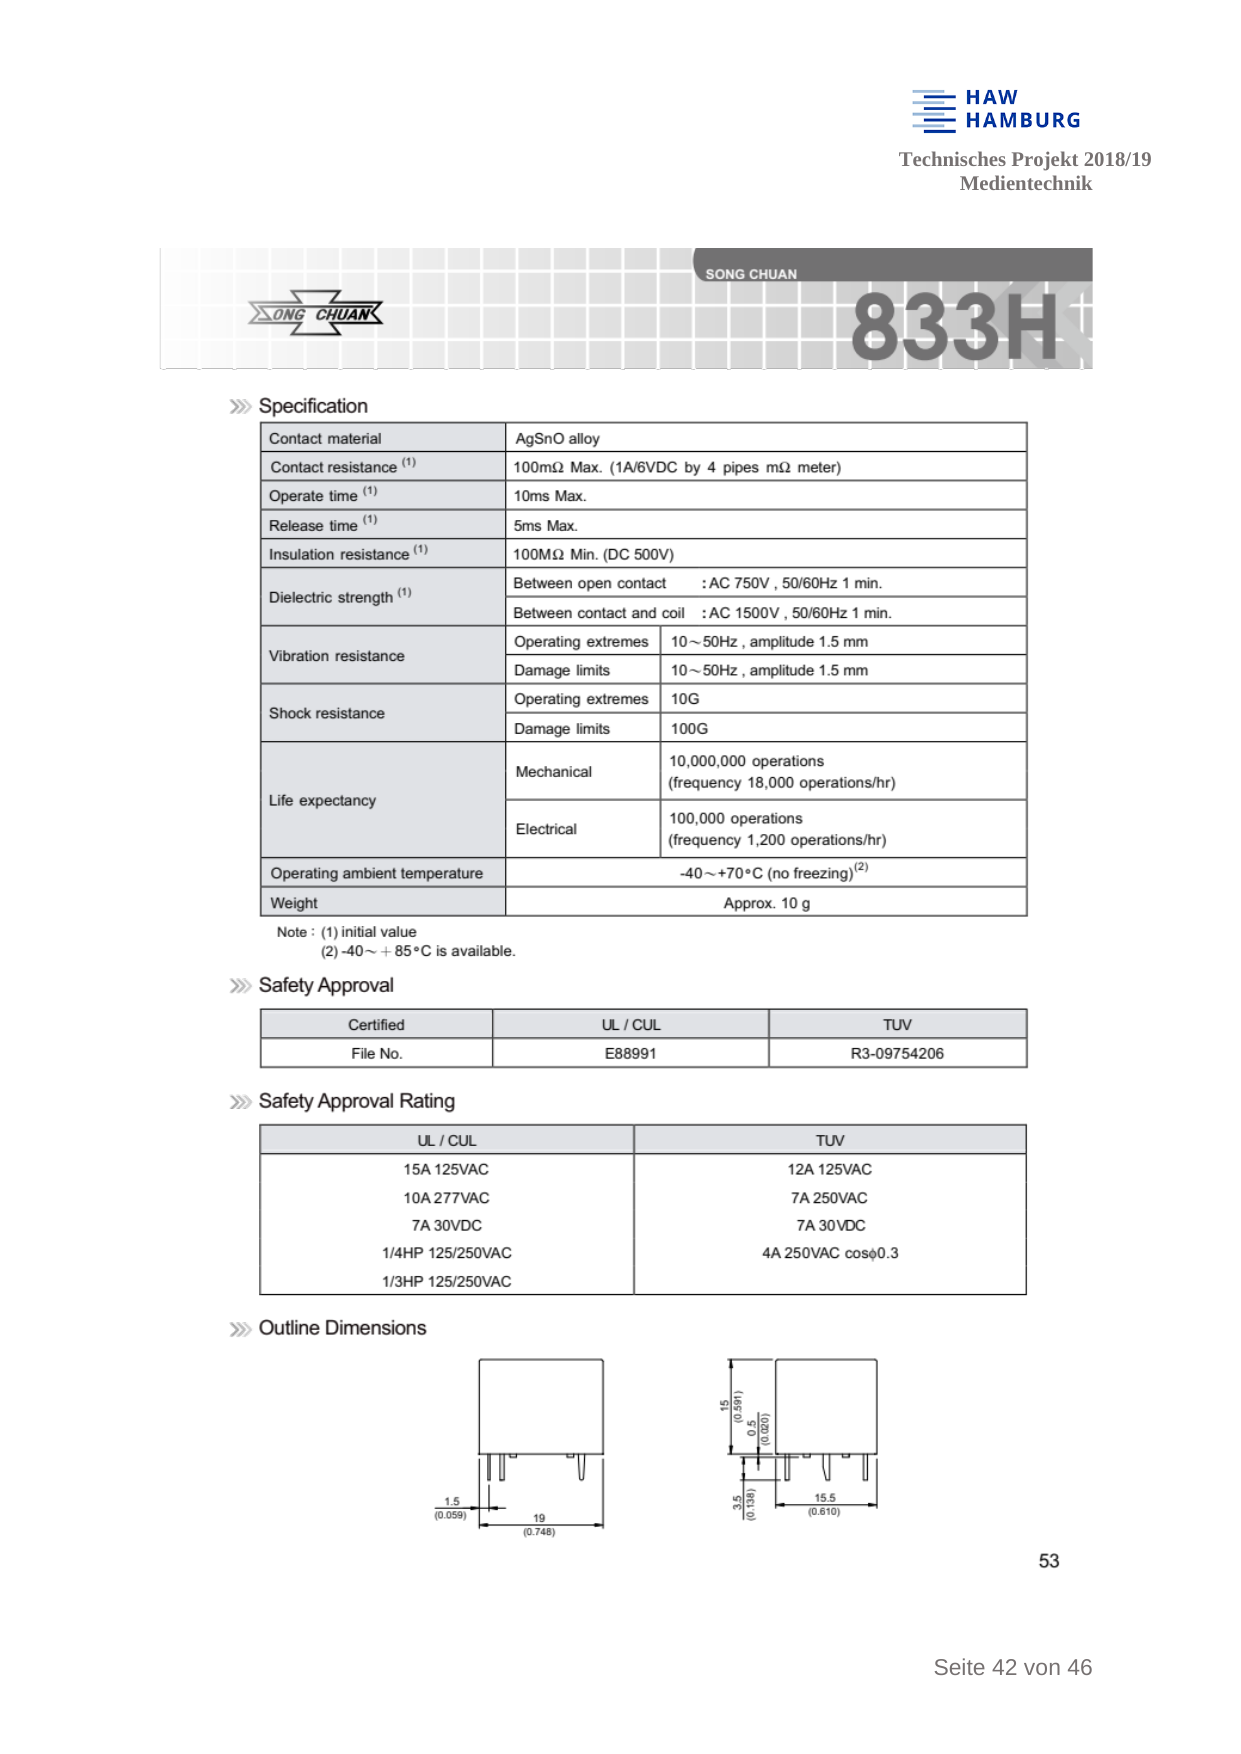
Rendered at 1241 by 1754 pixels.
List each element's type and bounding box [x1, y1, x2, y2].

picture [898, 75, 1093, 147]
